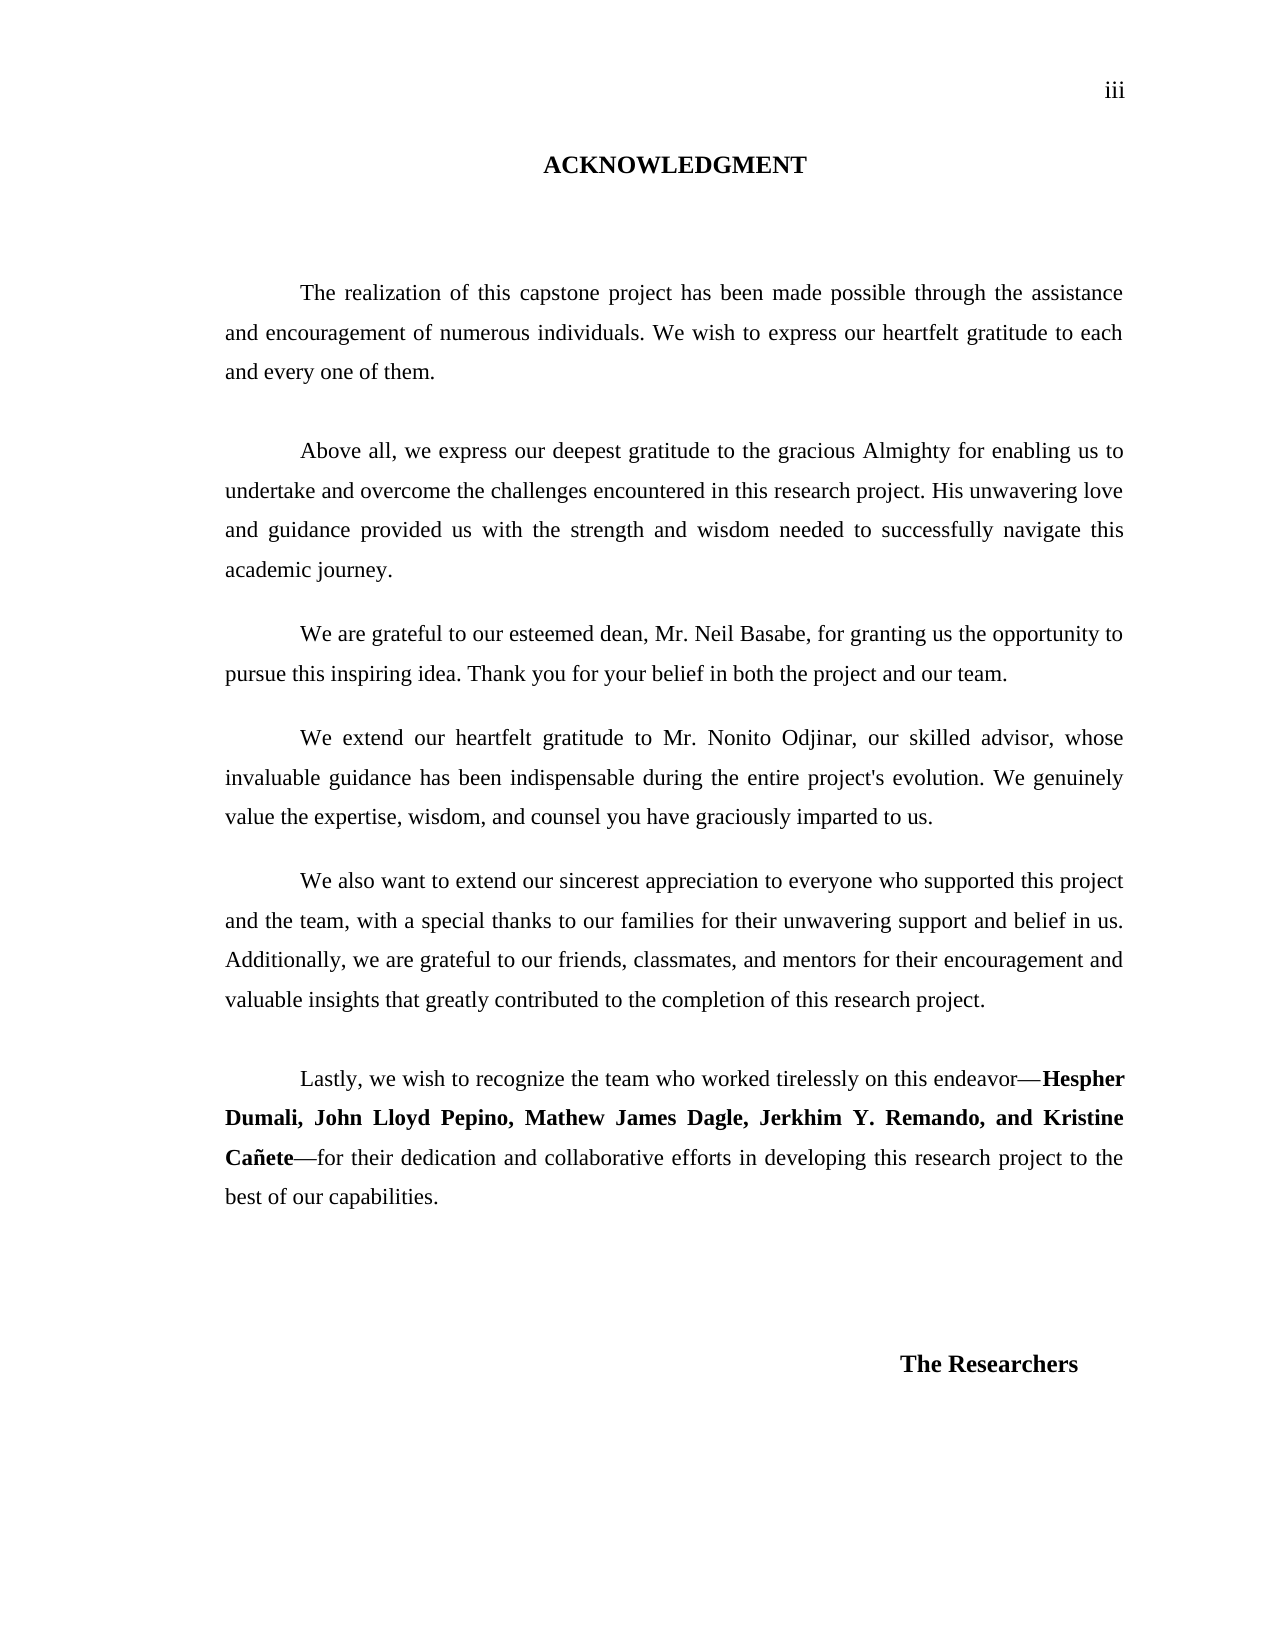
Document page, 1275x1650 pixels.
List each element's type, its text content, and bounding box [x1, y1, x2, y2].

text Lastly, we wish to recognize the team who worked tirelessly on this endeavor—Hespher Dumali, John Lloyd Pepino, Mathew James Dagle, Jerkhim Y. Remando, and Kristine Cañete—for their dedication and collaborative efforts in developing this research project to the best of our capabilities. [225, 1065, 1125, 1210]
text We also want to extend our sincerest appreciation to everyone who supported this project and the team, with a special thanks to our families for their unwavering support and belief in us. Additionally, we are grateful to our friends, classmates, and mentors for their encouragement and valuable insights that greatly contributed to the completion of this research project. [225, 868, 1125, 1012]
text The Researchers [900, 1349, 1125, 1377]
text The realization of this capstone project has been made possible through the assistance and encouragement of numerous individuals. We wish to express our heartfelt gratitude to each and every one of them. [225, 279, 1125, 385]
text We extend our heartfelt gratitude to Mr. Nonito Odjinar, our skilled advisor, whose invaluable guidance has been indispensable during the entire project's evolution. We genuinely value the expertise, wisdom, and counsel you have graciously imparted to us. [225, 724, 1125, 829]
text We are grateful to our esteemed dean, Mr. Neil Basabe, for granting us the opportunity to pursue this inspiring idea. Thank you for your belief in both the project and our team. [225, 620, 1125, 686]
text ACKNOWLEDGMENT [225, 150, 1125, 179]
text Above all, we express our deepest gratitude to the gracious Almighty for enabling us to undertake and overcome the challenges encountered in this research project. His unwavering love and guidance provided us with the strength and wisdom needed to successfully navigate this academic journey. [225, 437, 1125, 582]
